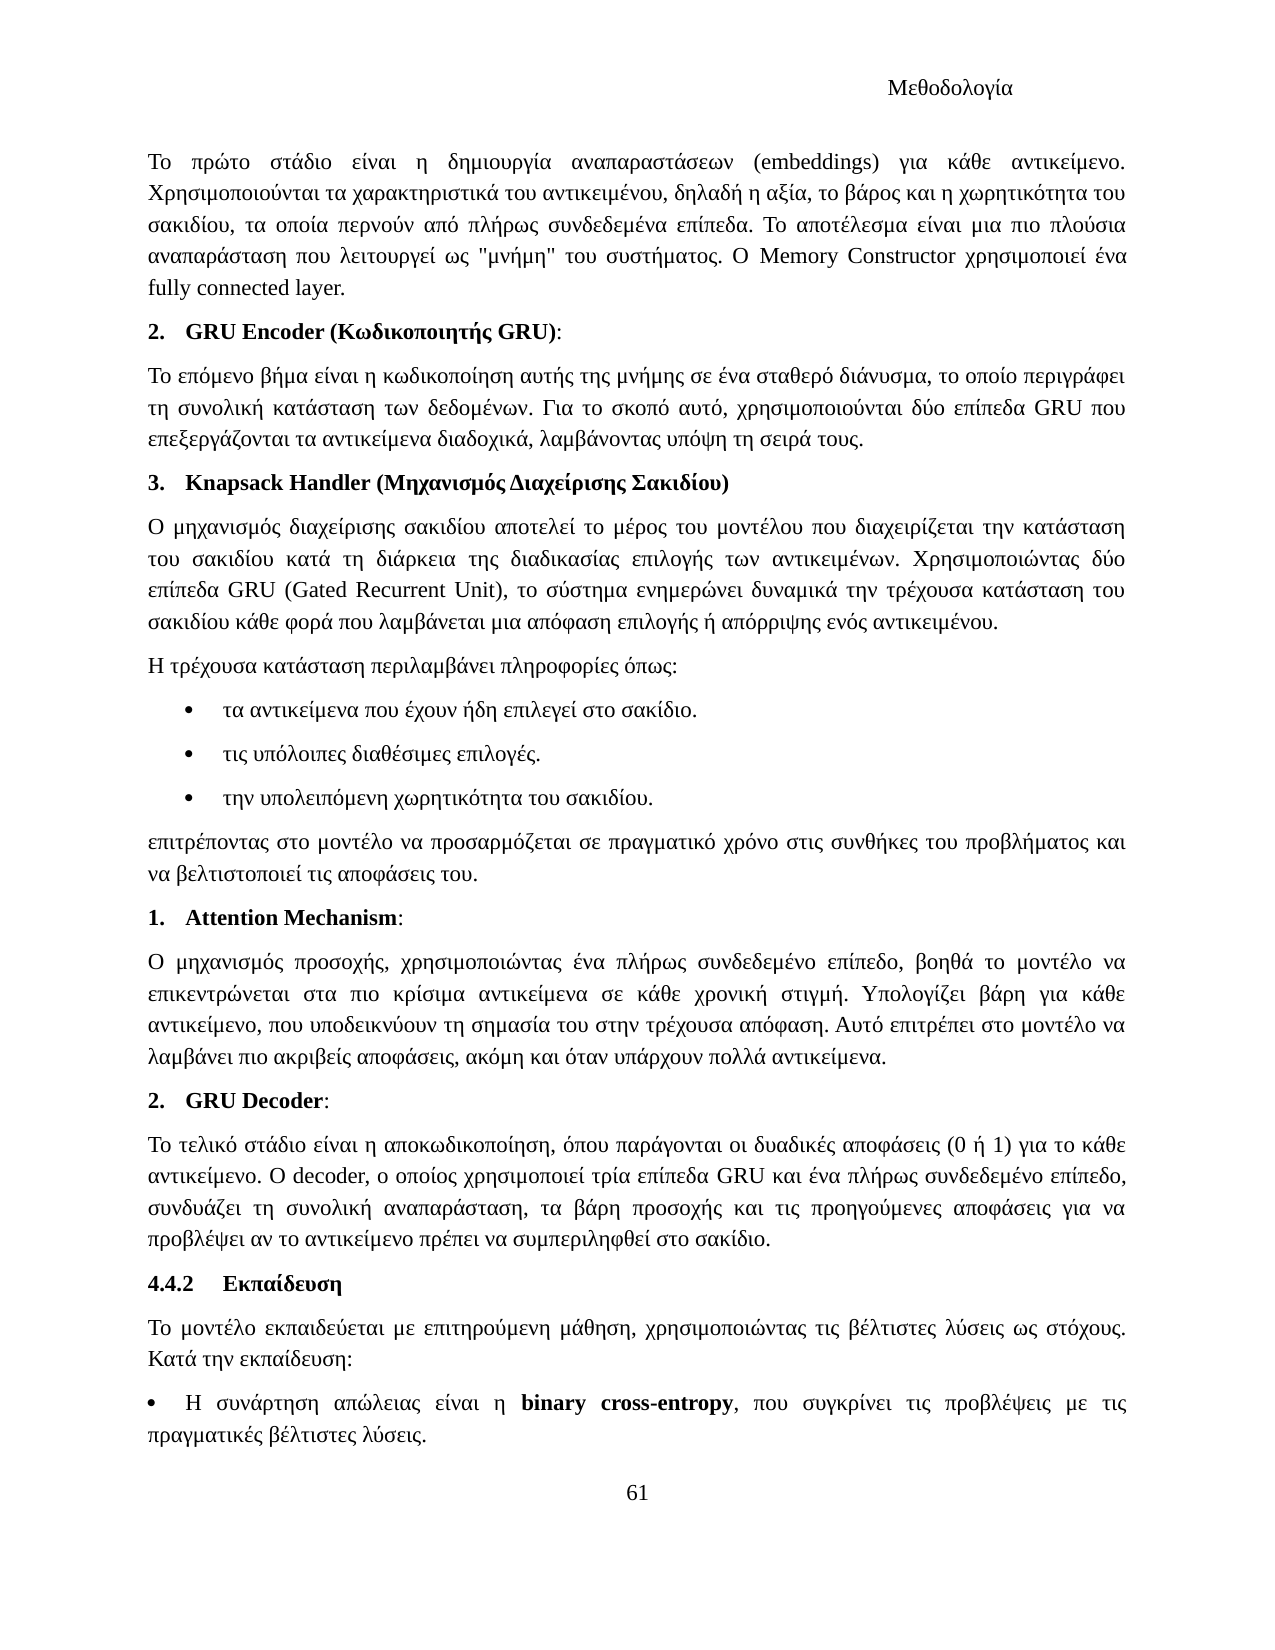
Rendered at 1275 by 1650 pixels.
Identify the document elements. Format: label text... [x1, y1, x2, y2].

text Το επόμενο βήμα είναι η κωδικοποίηση αυτής της μνήμης σε ένα σταθερό διάνυσμα, το οποίο περιγράφει τη συνολική κατάσταση των δεδομένων. Για το σκοπό αυτό, χρησιμοποιούνται δύο επίπεδα GRU που επεξεργάζονται τα αντικείμενα διαδοχικά, λαμβάνοντας υπόψη τη σειρά τους. [148, 362, 1127, 452]
text Το πρώτο στάδιο είναι η δημιουργία αναπαραστάσεων (embeddings) για κάθε αντικείμενο. Χρησιμοποιούνται τα χαρακτηριστικά του αντικειμένου, δηλαδή η αξία, το βάρος και η χωρητικότητα του σακιδίου, τα οποία περνούν από πλήρως συνδεδεμένα επίπεδα. Το αποτέλεσμα είναι μια πιο πλούσια αναπαράσταση που λειτουργεί ως "μνήμη" του συστήματος. Ο Memory Constructor χρησιμοποιεί ένα fully connected layer. [148, 148, 1127, 300]
text Το μοντέλο εκπαιδεύεται με επιτηρούμενη μάθηση, χρησιμοποιώντας τις βέλτιστες λύσεις ως στόχους. Κατά την εκπαίδευση: [148, 1314, 1127, 1372]
text Η τρέχουσα κατάσταση περιλαμβάνει πληροφορίες όπως: [148, 652, 1127, 678]
text επιτρέποντας στο μοντέλο να προσαρμόζεται σε πραγματικό χρόνο στις συνθήκες του προβλήματος και να βελτιστοποιεί τις αποφάσεις του. [148, 828, 1127, 886]
list Η συνάρτηση απώλειας είναι η binary cross-entropy, που συγκρίνει τις προβλέψεις με τις πραγματικές βέλτιστες λύσεις. [148, 1389, 1127, 1447]
list GRU Encoder (Κωδικοποιητής GRU): [148, 318, 1127, 344]
list τα αντικείμενα που έχουν ήδη επιλεγεί στο σακίδιο. [185, 696, 1127, 722]
list την υπολειπόμενη χωρητικότητα του σακιδίου. [185, 784, 1127, 811]
list GRU Decoder: [148, 1087, 1127, 1113]
text Το τελικό στάδιο είναι η αποκωδικοποίηση, όπου παράγονται οι δυαδικές αποφάσεις (0 ή 1) για το κάθε αντικείμενο. Ο decoder, ο οποίος χρησιμοποιεί τρία επίπεδα GRU και ένα πλήρως συνδεδεμένο επίπεδο, συνδυάζει τη συνολική αναπαράσταση, τα βάρη προσοχής και τις προηγούμενες αποφάσεις για να προβλέψει αν το αντικείμενο πρέπει να συμπεριληφθεί στο σακίδιο. [148, 1131, 1127, 1252]
list Attention Mechanism: [148, 904, 1127, 930]
list τις υπόλοιπες διαθέσιμες επιλογές. [185, 740, 1127, 767]
text Ο μηχανισμός διαχείρισης σακιδίου αποτελεί το μέρος του μοντέλου που διαχειρίζεται την κατάσταση του σακιδίου κατά τη διάρκεια της διαδικασίας επιλογής των αντικειμένων. Χρησιμοποιώντας δύο επίπεδα GRU (Gated Recurrent Unit), το σύστημα ενημερώνει δυναμικά την τρέχουσα κατάσταση του σακιδίου κάθε φορά που λαμβάνεται μια απόφαση επιλογής ή απόρριψης ενός αντικειμένου. [148, 513, 1127, 634]
text Ο μηχανισμός προσοχής, χρησιμοποιώντας ένα πλήρως συνδεδεμένο επίπεδο, βοηθά το μοντέλο να επικεντρώνεται στα πιο κρίσιμα αντικείμενα σε κάθε χρονική στιγμή. Υπολογίζει βάρη για κάθε αντικείμενο, που υποδεικνύουν τη σημασία του στην τρέχουσα απόφαση. Αυτό επιτρέπει στο μοντέλο να λαμβάνει πιο ακριβείς αποφάσεις, ακόμη και όταν υπάρχουν πολλά αντικείμενα. [148, 948, 1127, 1069]
subtitle Εκπαίδευση [148, 1269, 1127, 1296]
list Knapsack Handler (Μηχανισμός Διαχείρισης Σακιδίου) [148, 469, 1127, 496]
